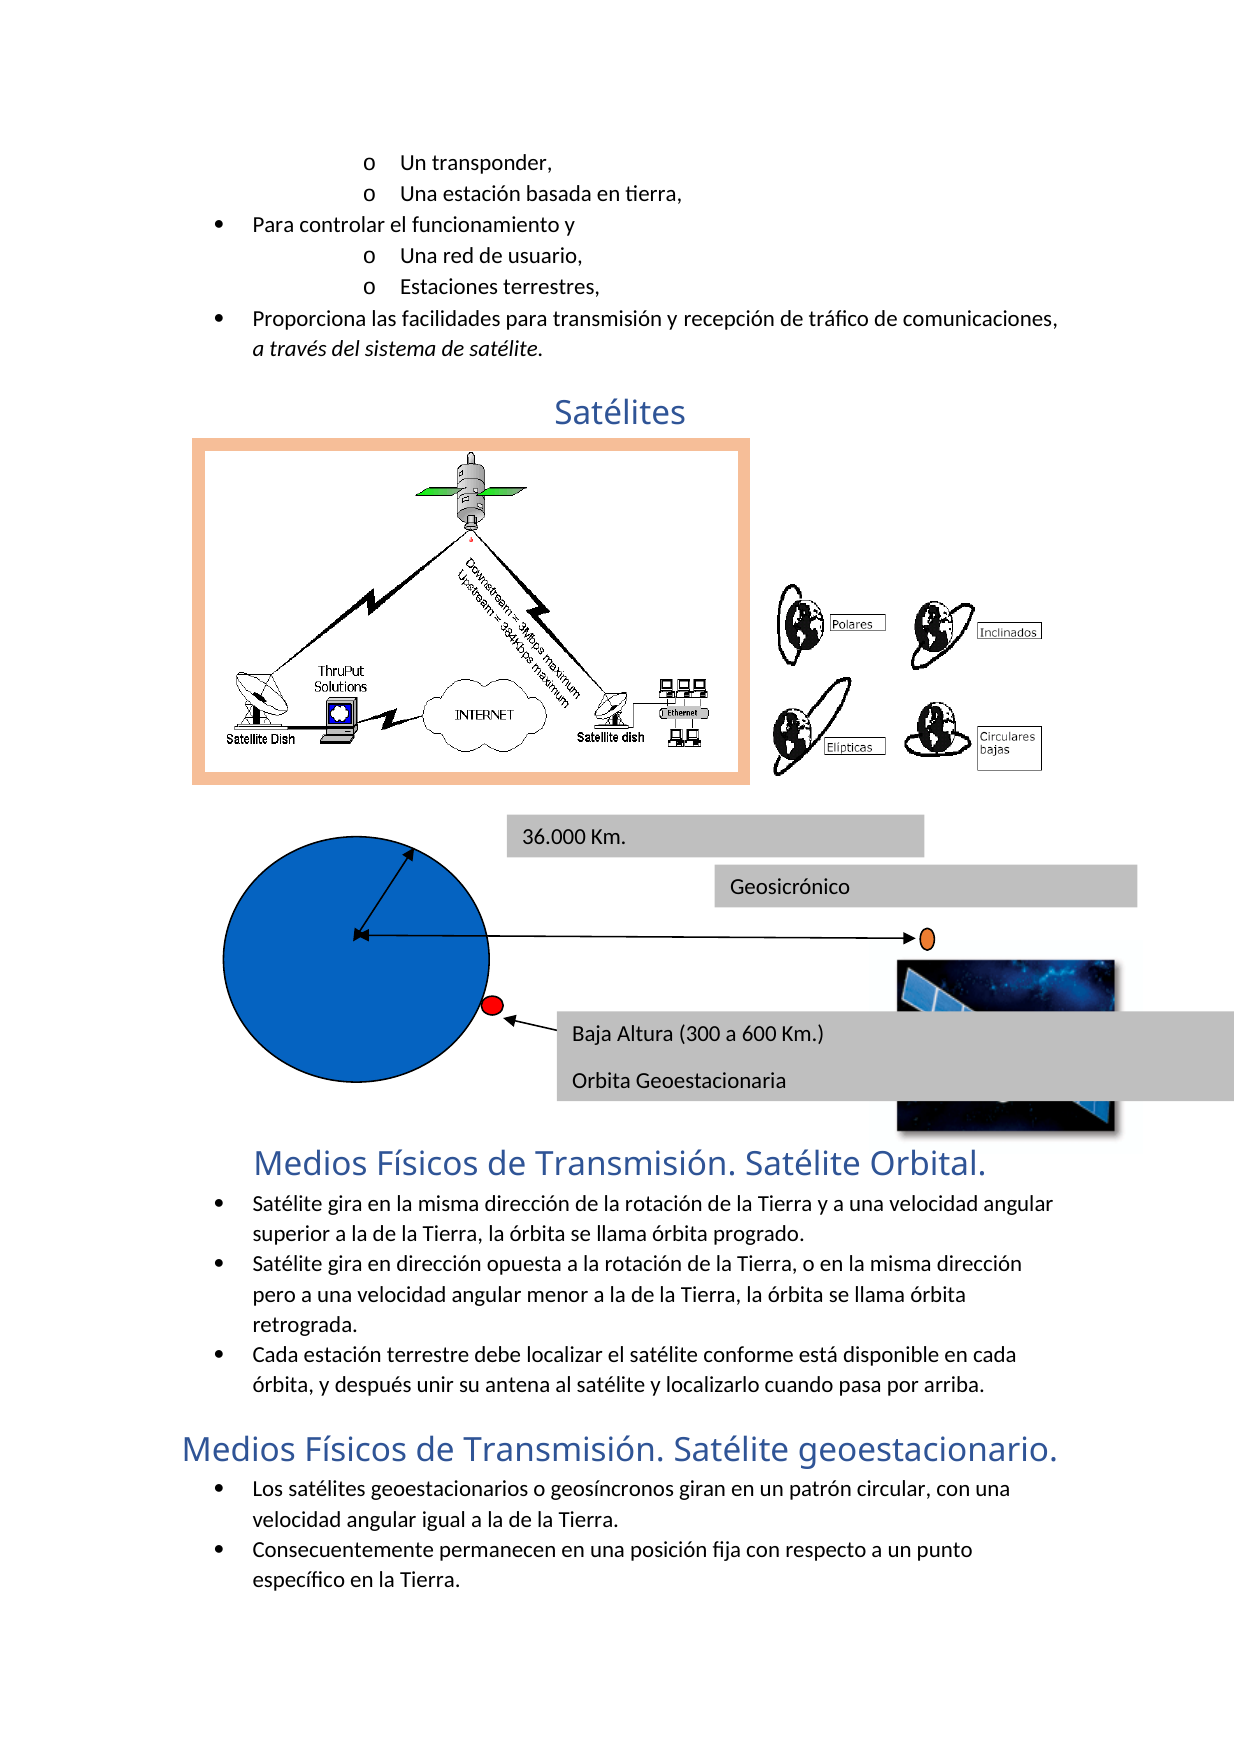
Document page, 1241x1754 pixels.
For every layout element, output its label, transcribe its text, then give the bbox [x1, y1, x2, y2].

list Satélite gira en la misma dirección de la rotación de la Tierra y a una velocidad angular superior a la de la Tierra, la órbita se llama órbita progrado. [215, 1189, 1063, 1247]
list Consecuentemente permanecen en una posición fija con respecto a un punto específico en la Tierra. [215, 1535, 1063, 1593]
list Para controlar el funcionamiento y [215, 211, 1063, 238]
list Los satélites geoestacionarios o geosíncronos giran en un patrón circular, con una velocidad angular igual a la de la Tierra. [215, 1474, 1063, 1533]
subtitle Medios Físicos de Transmisión. Satélite geoestacionario. [177, 1426, 1063, 1471]
picture [205, 451, 738, 772]
list Satélite gira en dirección opuesta a la rotación de la Tierra, o en la misma dirección pero a una velocidad angular menor a la de la Tierra, la órbita se llama órbita retrograda. [215, 1249, 1063, 1338]
subtitle Medios Físicos de Transmisión. Satélite Orbital. [177, 1140, 1063, 1186]
list Una red de usuario, [362, 241, 1063, 270]
picture [868, 1102, 1144, 1154]
list Una estación basada en tierra, [362, 179, 1063, 208]
list Cada estación terrestre debe localizar el satélite conforme está disponible en cada órbita, y después unir su antena al satélite y localizarlo cuando pasa por arriba. [215, 1340, 1063, 1398]
subtitle Satélites [177, 389, 1063, 434]
picture [868, 940, 1144, 1011]
list Un transponder, [362, 148, 1063, 177]
picture [755, 575, 1049, 785]
list Proporciona las facilidades para transmisión y recepción de tráfico de comunicaciones, a través del sistema de satélite. [215, 304, 1063, 362]
list Estaciones terrestres, [362, 272, 1063, 301]
